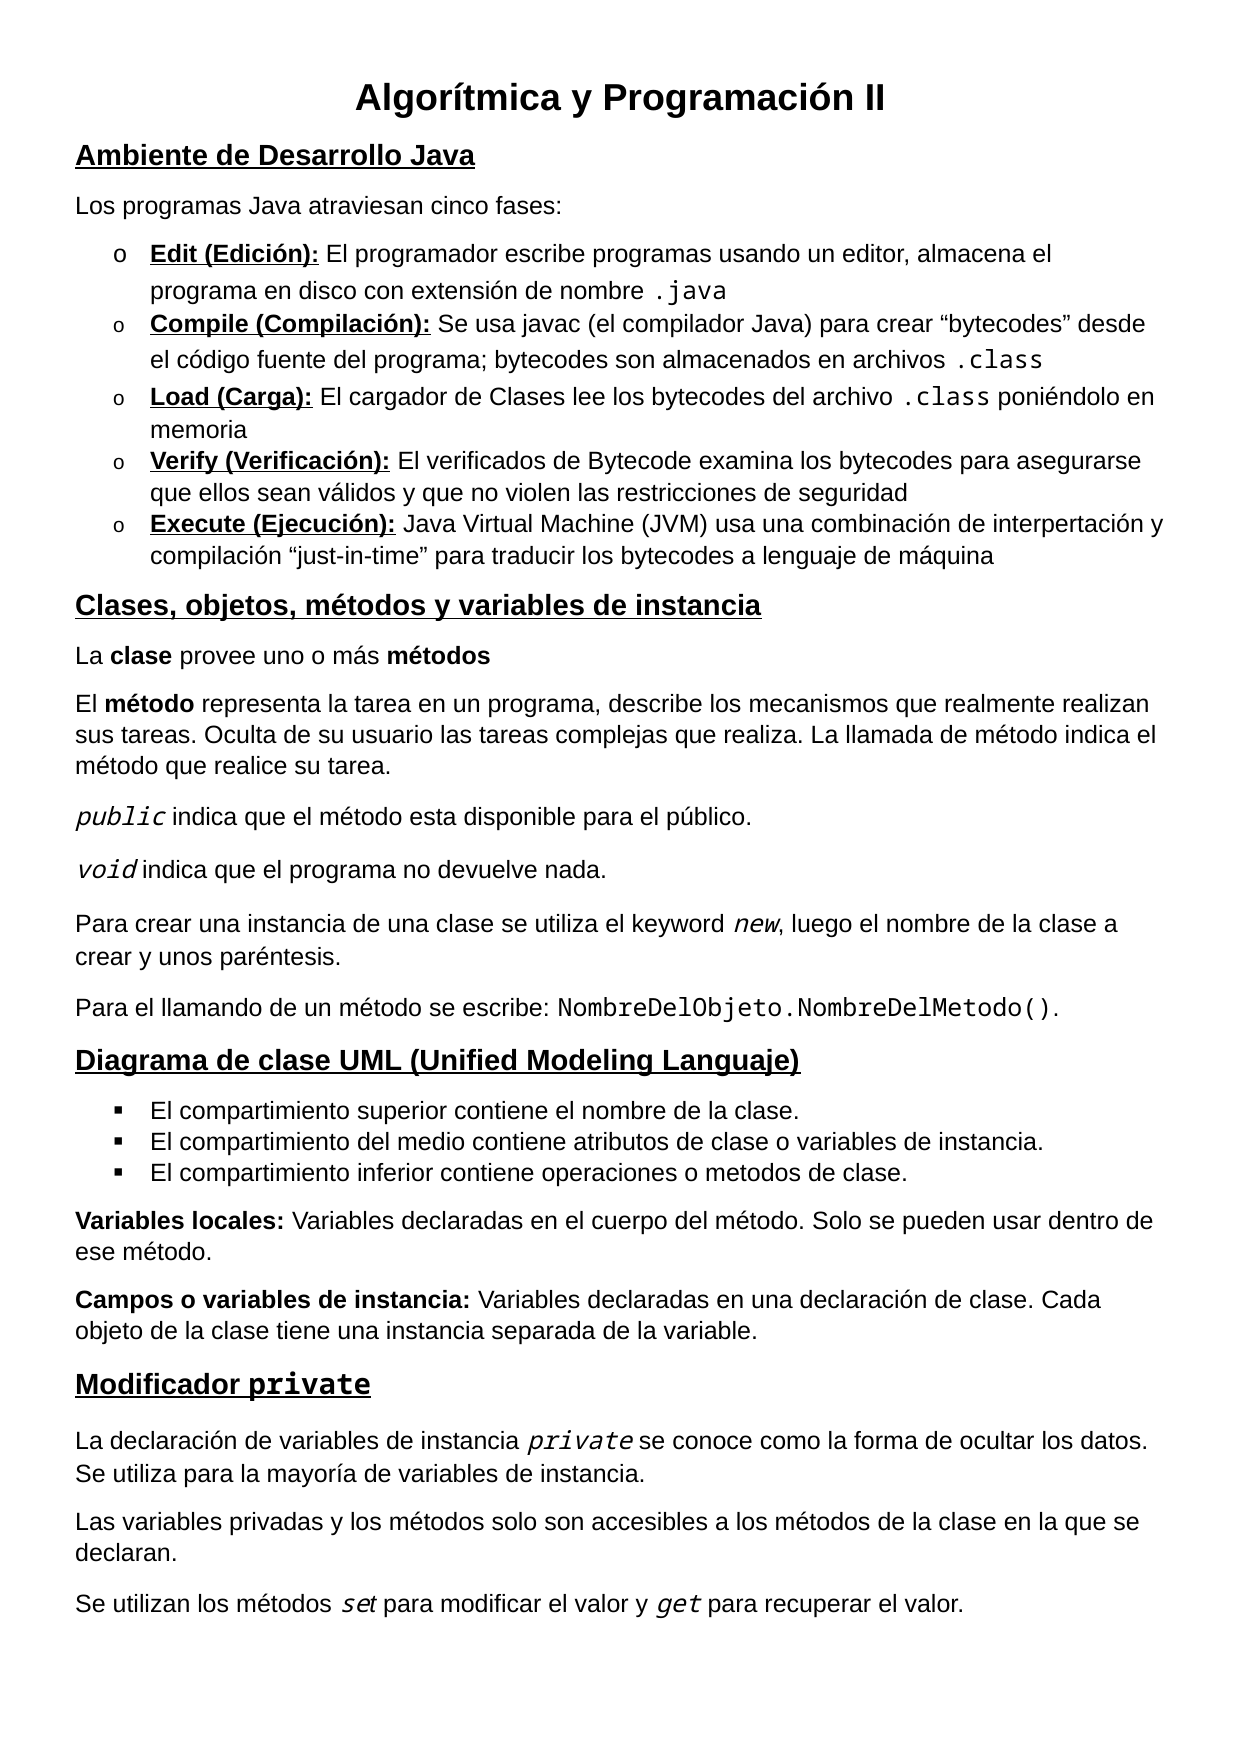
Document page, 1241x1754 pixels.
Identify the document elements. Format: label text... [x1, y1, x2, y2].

text Se utilizan los métodos set para modificar el valor y get para recuperar el valor. [75, 1586, 1165, 1620]
text La clase provee uno o más métodos [75, 641, 1165, 670]
list Load (Carga): El cargador de Clases lee los bytecodes del archivo .class poniéndolo en memoria [112, 378, 1165, 443]
text Modificador private [75, 1363, 1165, 1403]
list Edit (Edición): El programador escribe programas usando un editor, almacena el programa en disco con extensión de nombre .java [112, 239, 1165, 306]
text Los programas Java atraviesan cinco fases: [75, 191, 1165, 220]
list El compartimiento del medio contiene atributos de clase o variables de instancia. [112, 1127, 1165, 1156]
text Campos o variables de instancia: Variables declaradas en una declaración de clase. Cada objeto de la clase tiene una instancia separada de la variable. [75, 1285, 1165, 1344]
text Algorítmica y Programación II [75, 75, 1165, 118]
text Variables locales: Variables declaradas en el cuerpo del método. Solo se pueden usar dentro de ese método. [75, 1206, 1165, 1266]
text Diagrama de clase UML (Unified Modeling Languaje) [75, 1043, 1165, 1077]
list El compartimiento superior contiene el nombre de la clase. [112, 1096, 1165, 1125]
text Para el llamando de un método se escribe: NombreDelObjeto.NombreDelMetodo(). [75, 990, 1165, 1024]
text El método representa la tarea en un programa, describe los mecanismos que realmente realizan sus tareas. Oculta de su usuario las tareas complejas que realiza. La llamada de método indica el método que realice su tarea. [75, 689, 1165, 780]
list Verify (Verificación): El verificados de Bytecode examina los bytecodes para asegurarse que ellos sean válidos y que no violen las restricciones de seguridad [112, 446, 1165, 506]
text La declaración de variables de instancia private se conoce como la forma de ocultar los datos. Se utiliza para la mayoría de variables de instancia. [75, 1423, 1165, 1488]
list El compartimiento inferior contiene operaciones o metodos de clase. [112, 1158, 1165, 1187]
text Clases, objetos, métodos y variables de instancia [75, 588, 1165, 622]
text Ambiente de Desarrollo Java [75, 138, 1165, 172]
text void indica que el programa no devuelve nada. [75, 852, 1165, 886]
text public indica que el método esta disponible para el público. [75, 799, 1165, 833]
list Execute (Ejecución): Java Virtual Machine (JVM) usa una combinación de interpertación y compilación “just-in-time” para traducir los bytecodes a lenguaje de máquina [112, 509, 1165, 569]
list Compile (Compilación): Se usa javac (el compilador Java) para crear “bytecodes” desde el código fuente del programa; bytecodes son almacenados en archivos .class [112, 309, 1165, 376]
text Para crear una instancia de una clase se utiliza el keyword new, luego el nombre de la clase a crear y unos paréntesis. [75, 906, 1165, 971]
text Las variables privadas y los métodos solo son accesibles a los métodos de la clase en la que se declaran. [75, 1507, 1165, 1567]
